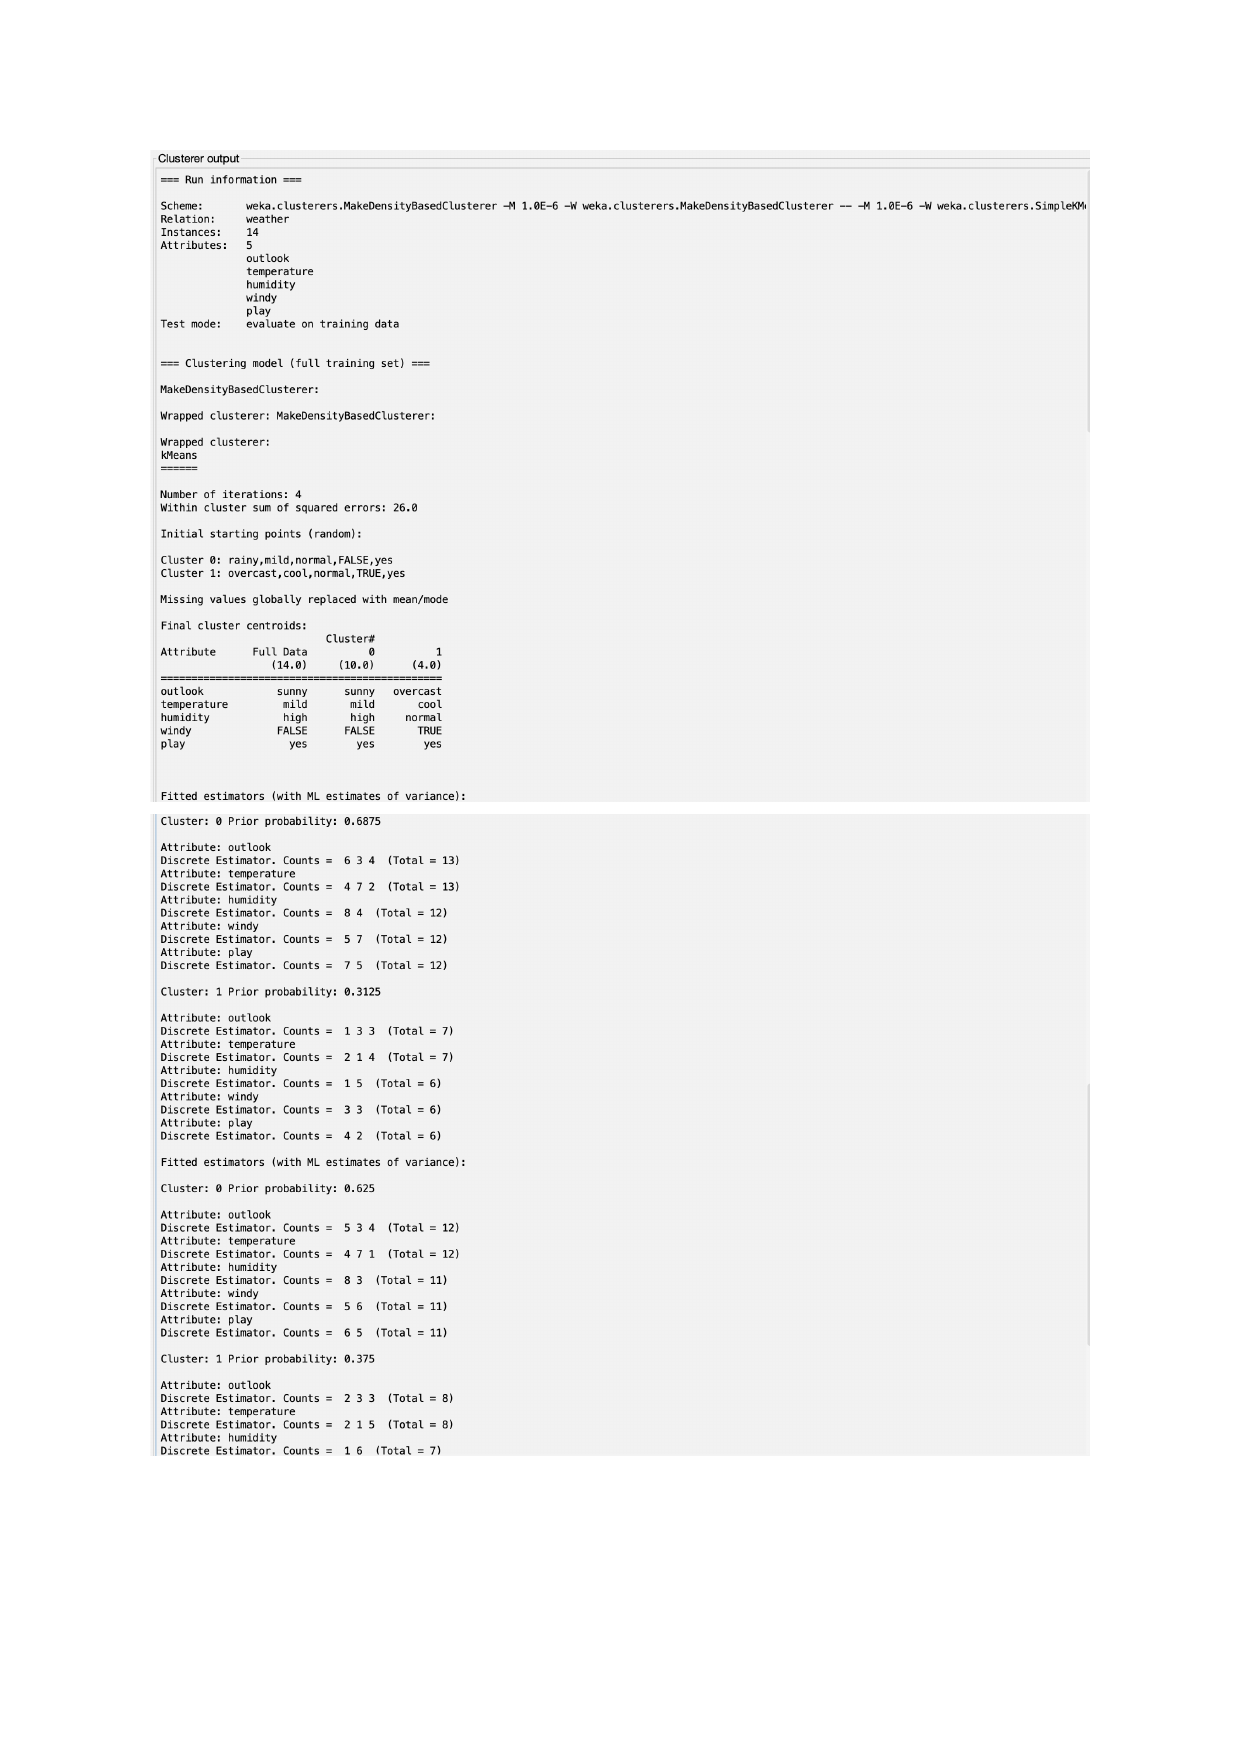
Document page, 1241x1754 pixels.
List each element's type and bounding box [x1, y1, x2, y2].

picture [150, 814, 1090, 1456]
picture [150, 150, 1090, 802]
